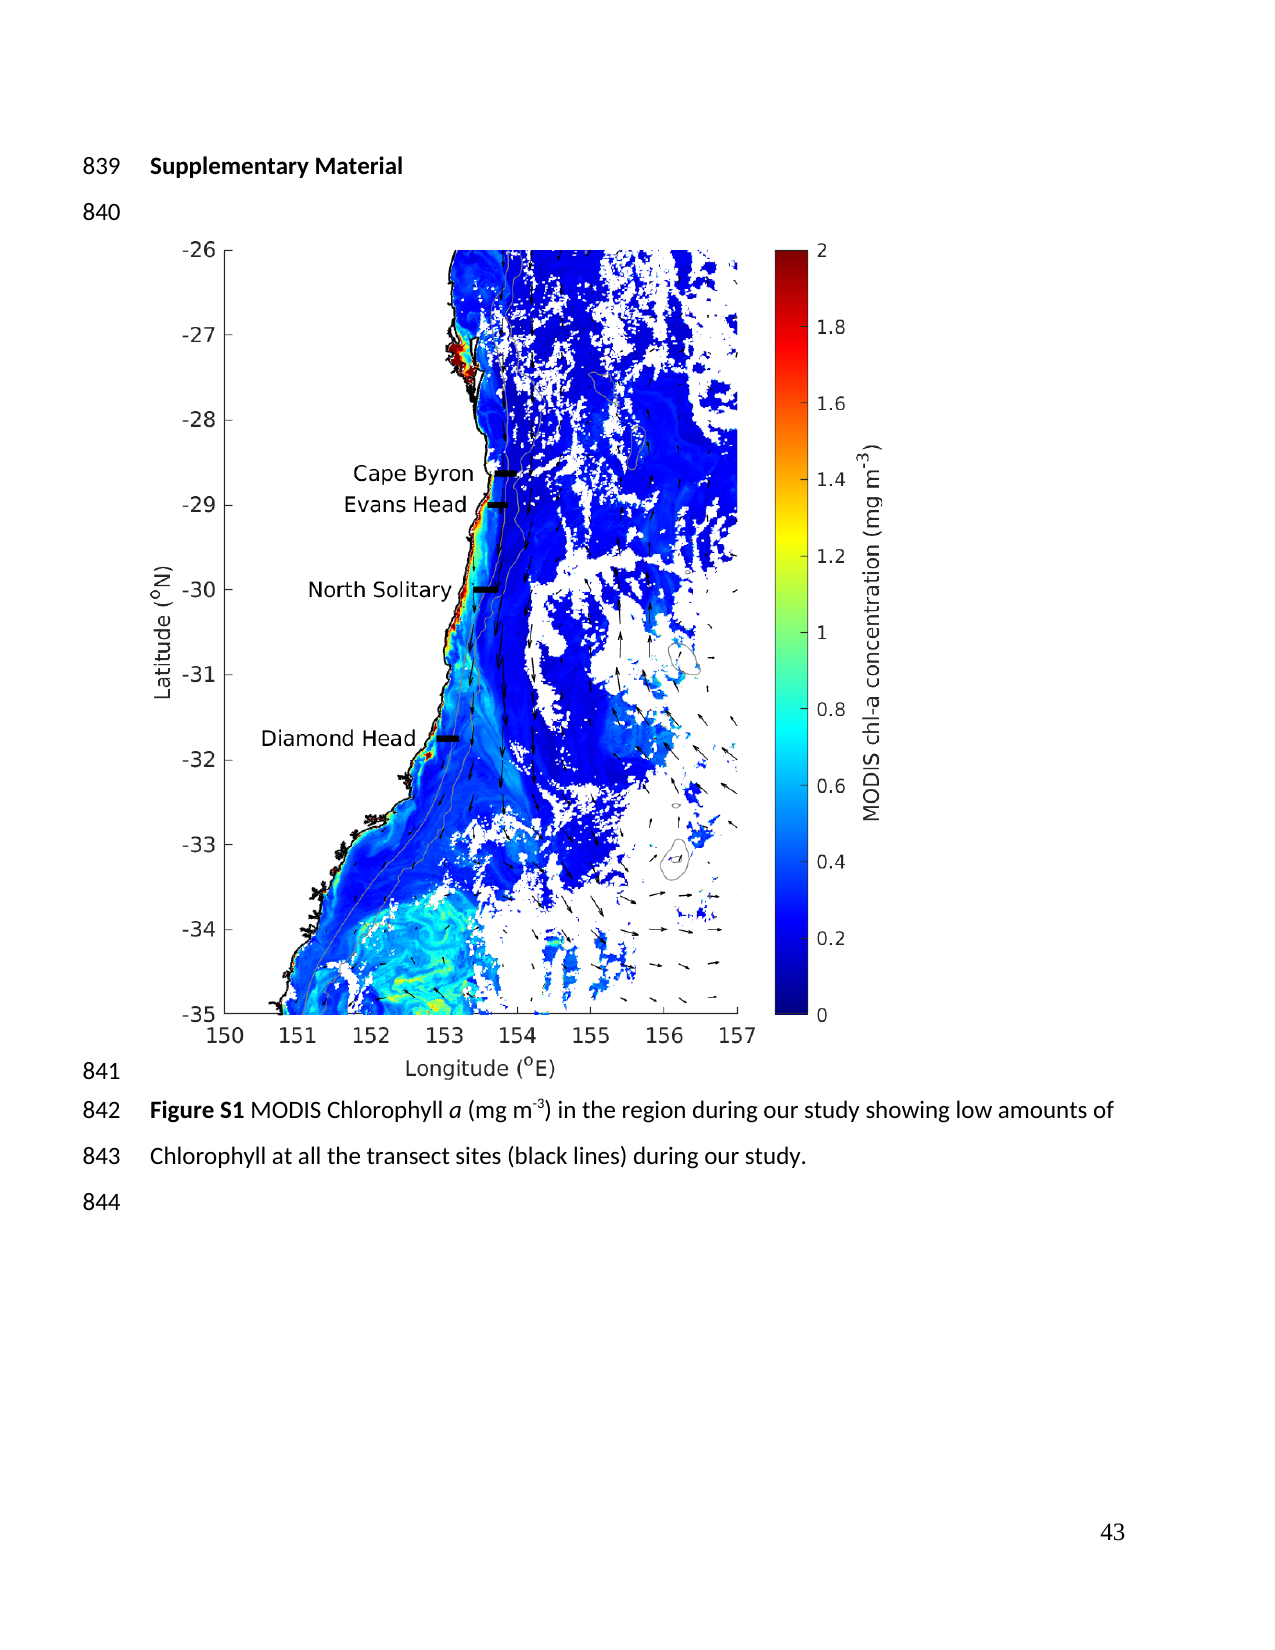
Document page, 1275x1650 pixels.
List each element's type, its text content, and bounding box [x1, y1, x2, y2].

text Supplementary Material [150, 150, 1125, 181]
text Figure S1 MODIS Chlorophyll a (mg m-3) in the region during our study showing low amounts of Chlorophyll at all the transect sites (black lines) during our study. [150, 1094, 1125, 1170]
picture [150, 241, 883, 1080]
